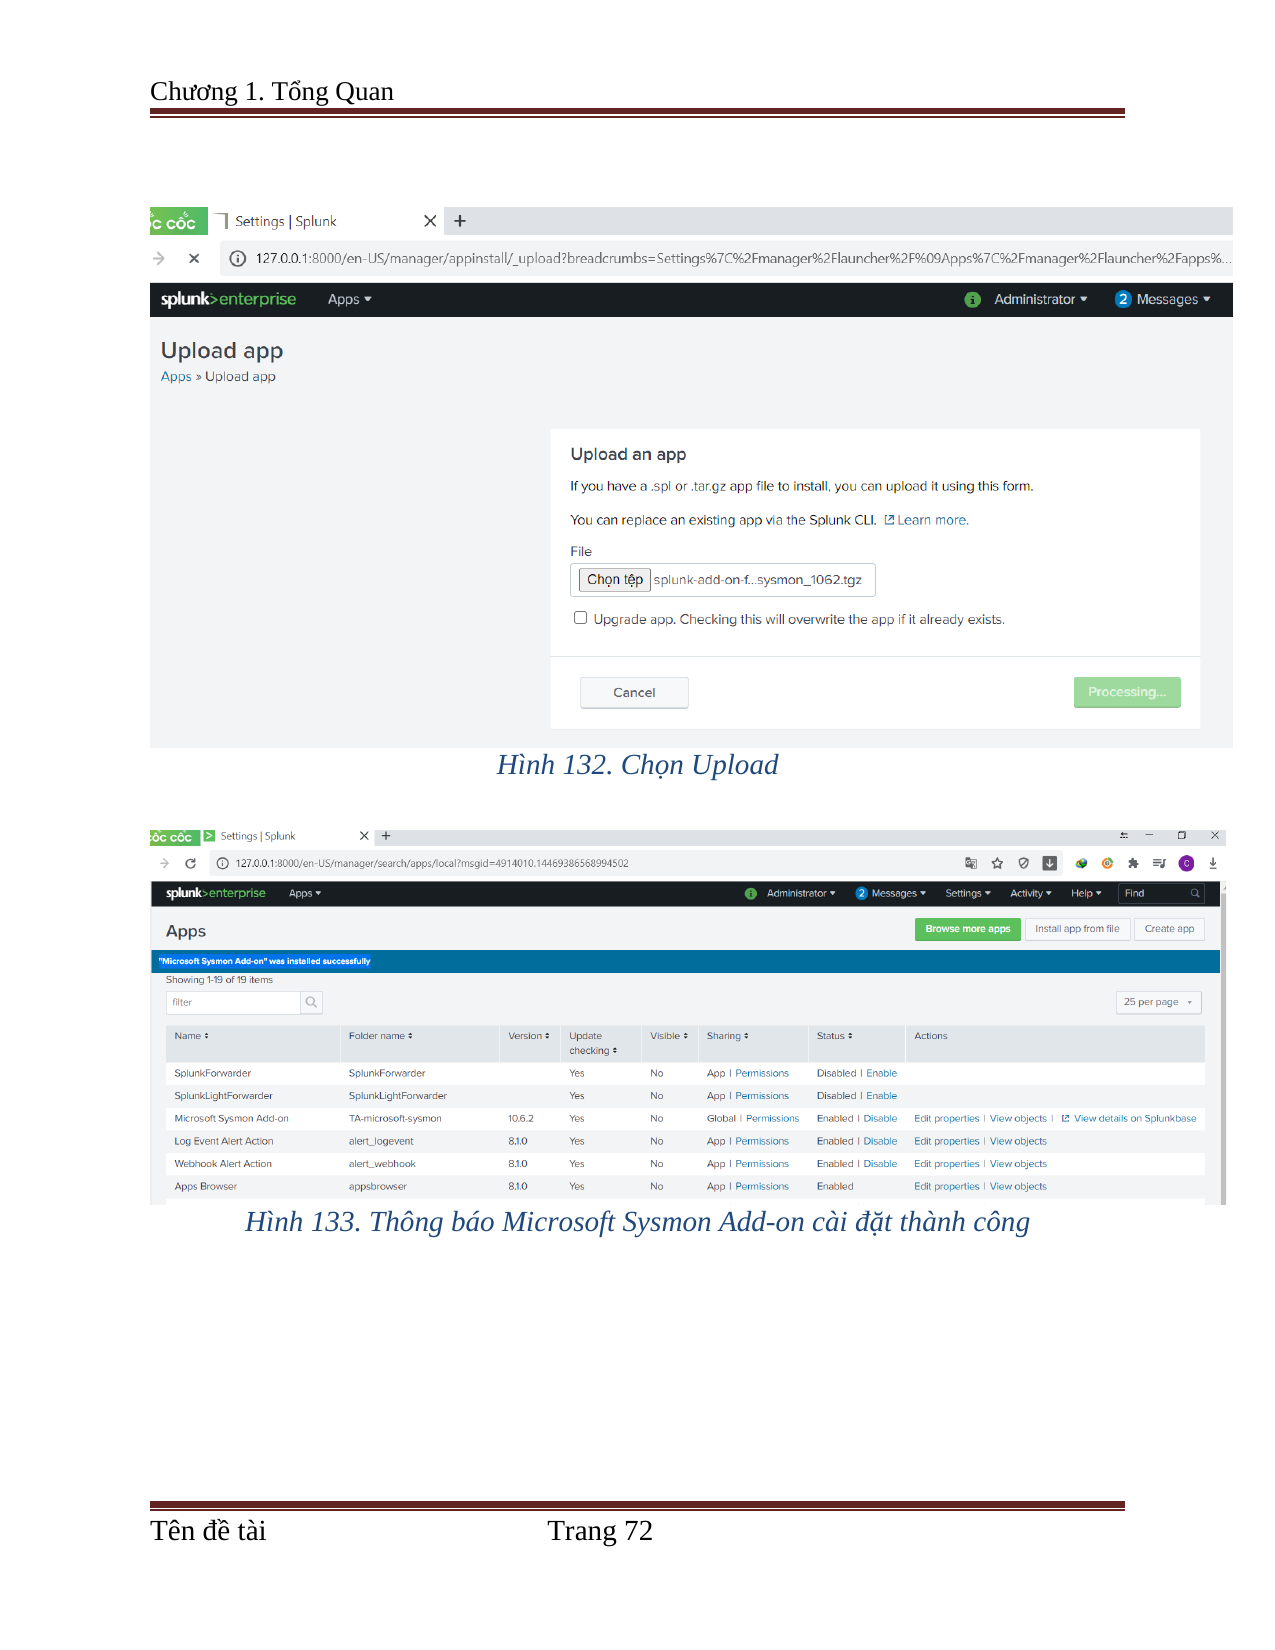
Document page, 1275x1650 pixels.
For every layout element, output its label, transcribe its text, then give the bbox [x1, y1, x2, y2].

picture [150, 830, 1227, 1205]
picture [150, 207, 1233, 748]
text Hình 132. Chọn Upload [150, 748, 1125, 781]
text Hình 133. Thông báo Microsoft Sysmon Add-on cài đặt thành công [150, 1205, 1125, 1238]
